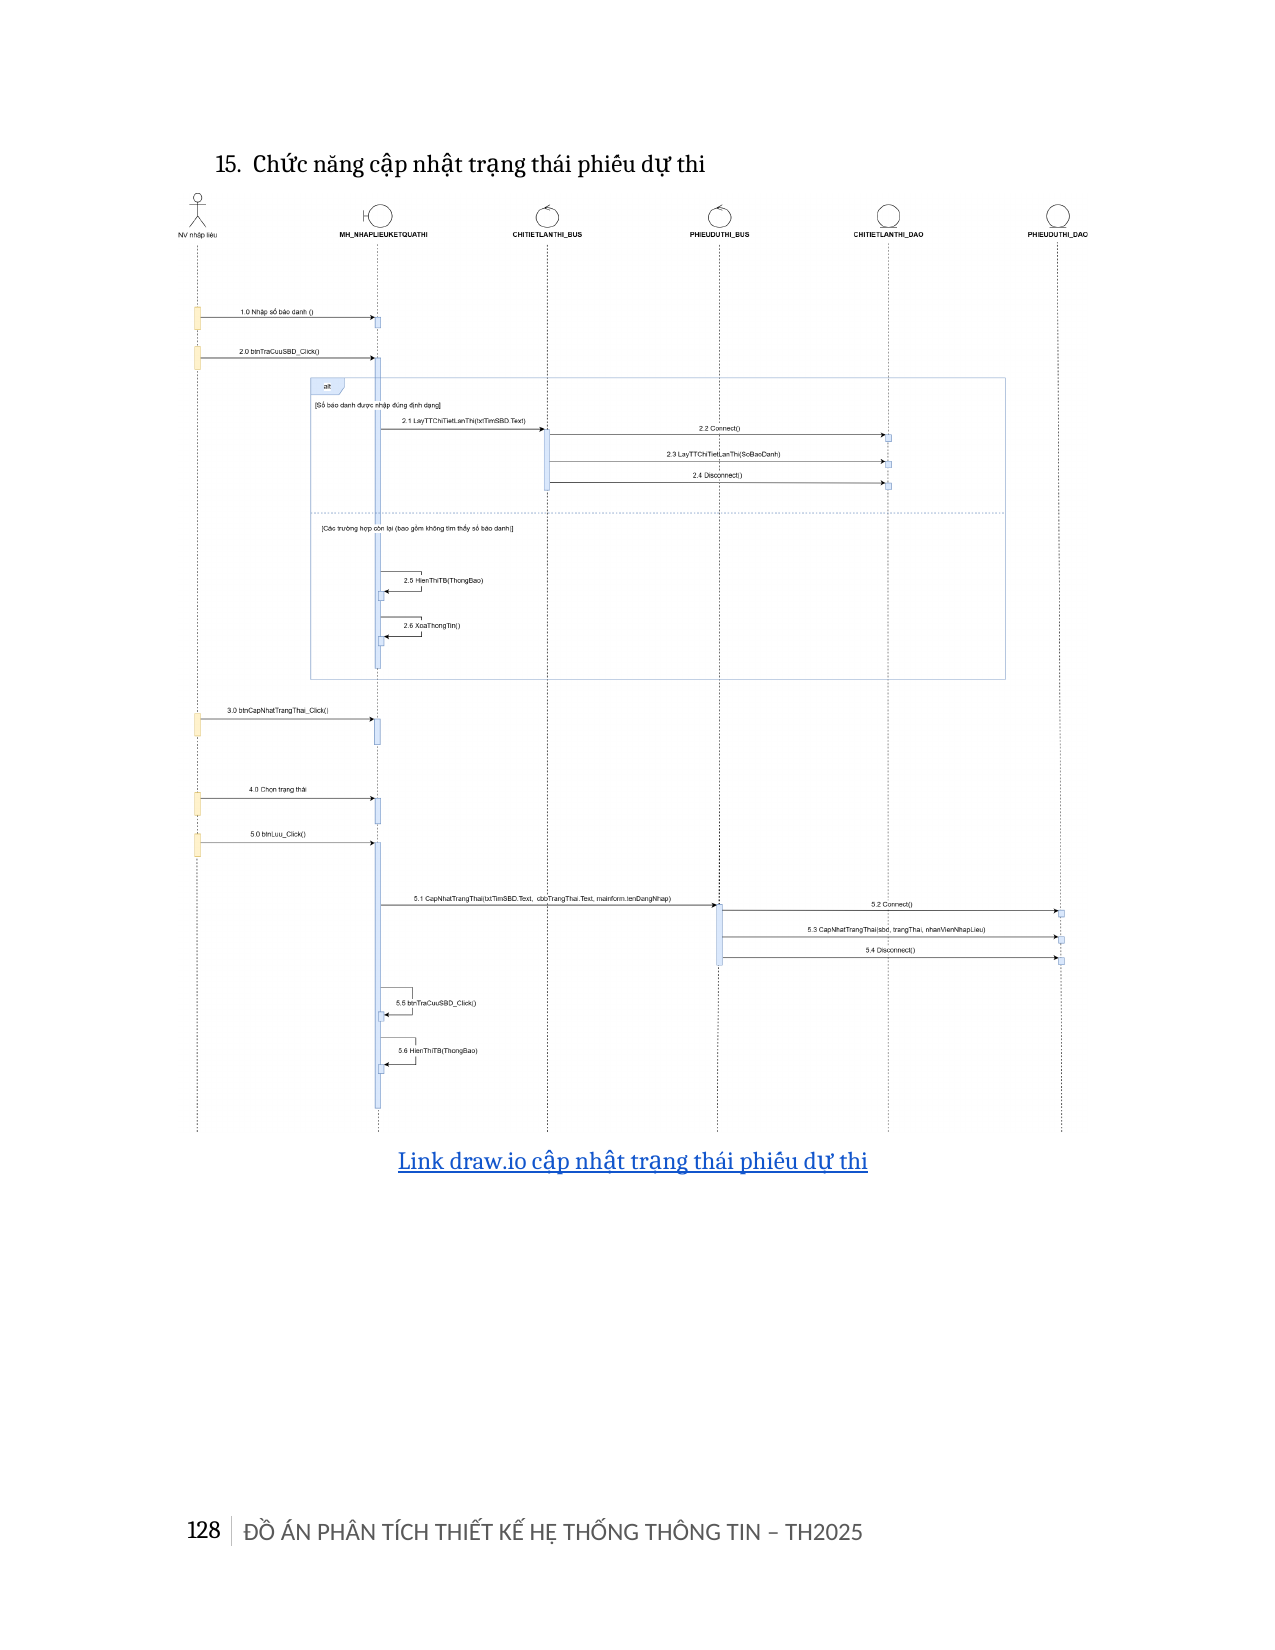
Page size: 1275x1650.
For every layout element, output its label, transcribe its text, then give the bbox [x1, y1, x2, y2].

text Link draw.io cập nhật trạng thái phiếu dự thi [178, 1147, 1087, 1176]
picture [178, 193, 1088, 1133]
list Chức năng cập nhật trạng thái phiếu dự thi [216, 150, 1087, 179]
